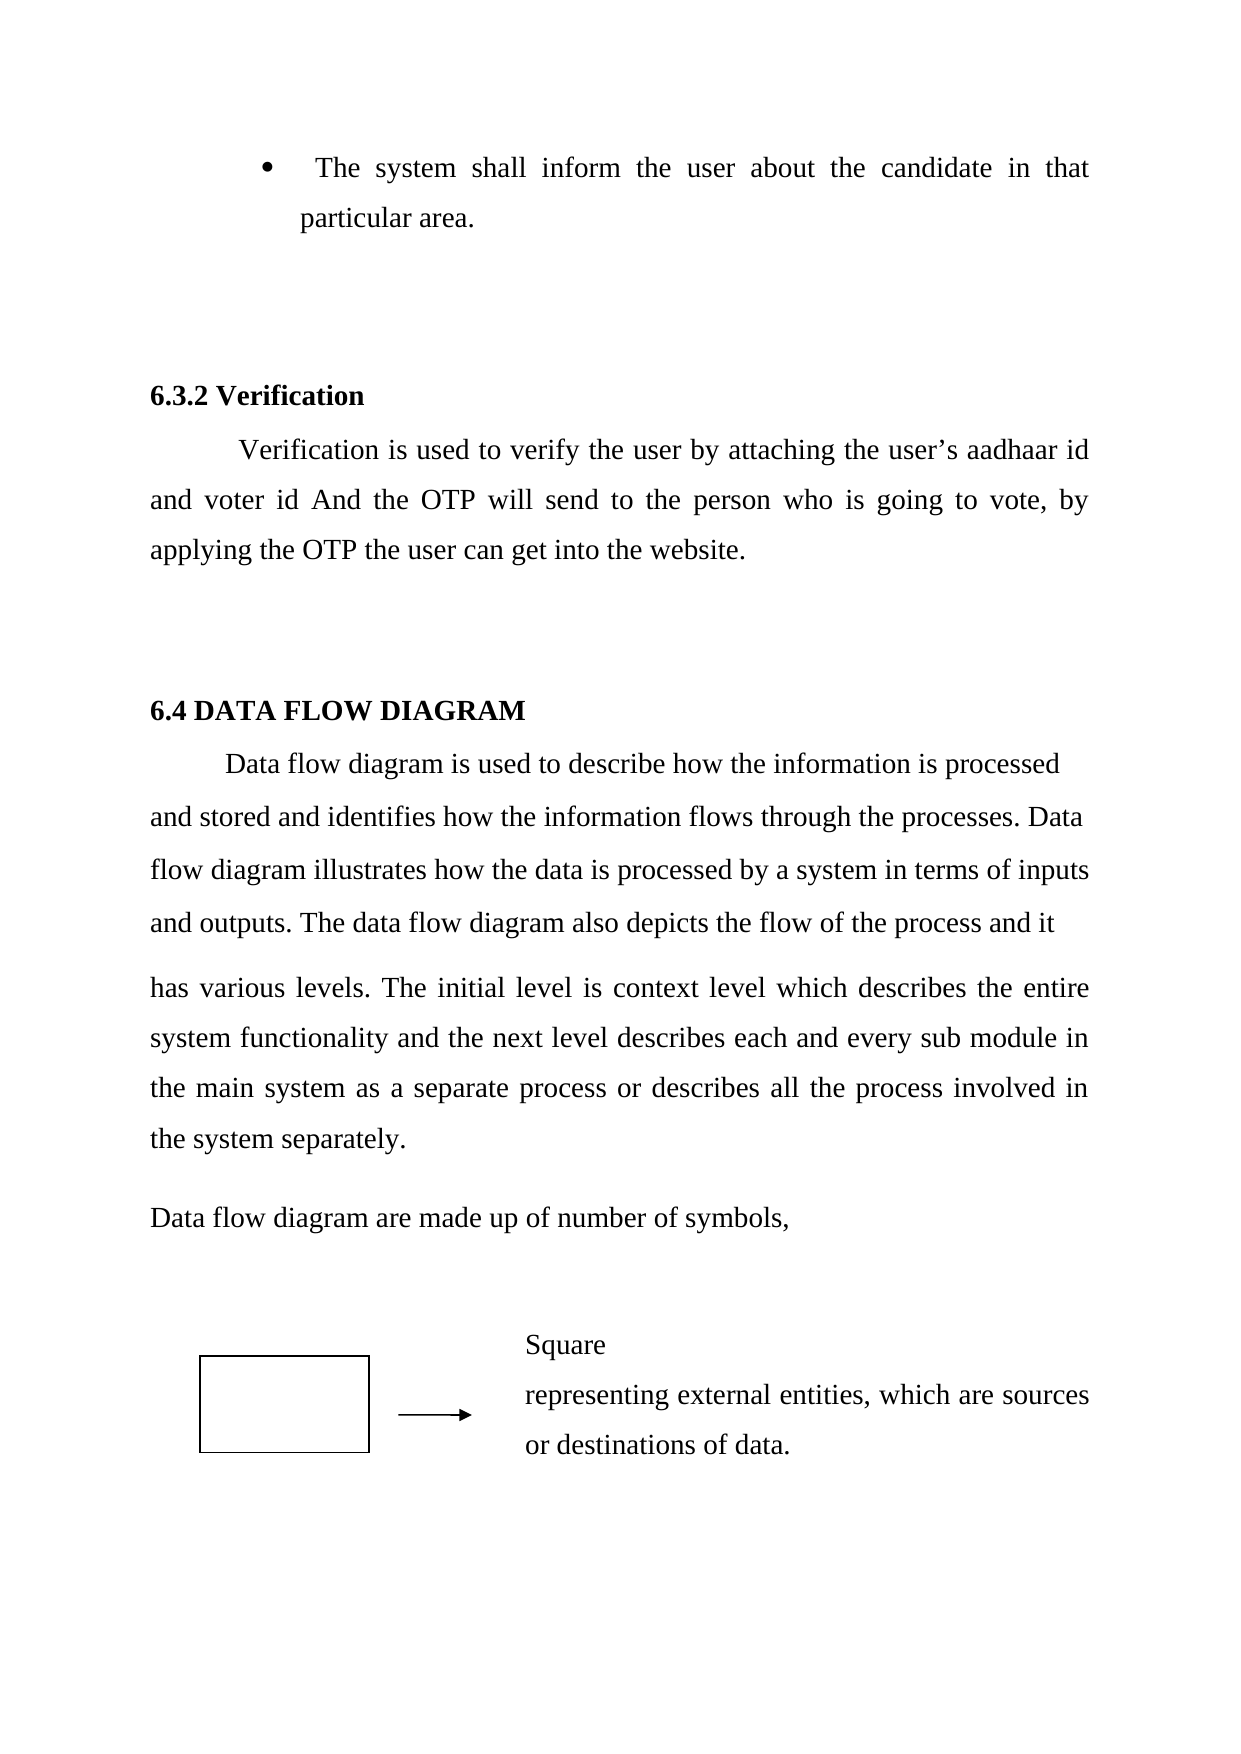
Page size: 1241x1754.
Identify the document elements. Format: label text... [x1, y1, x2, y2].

text Data flow diagram is used to describe how the information is processed [150, 746, 1090, 780]
text 6.3.2 Verification [150, 378, 1090, 412]
list Square [525, 1327, 1090, 1360]
text and stored and identifies how the information flows through the processes. Data [150, 799, 1090, 833]
list representing external entities, which are sources or destinations of data. [525, 1377, 1090, 1461]
text Verification is used to verify the user by attaching the user’s aadhaar id and voter id And the OTP will send to the person who is going to vote, by applying the OTP the user can get into the website. [150, 432, 1090, 566]
list The system shall inform the user about the candidate in that particular area. [262, 150, 1090, 234]
text and outputs. The data flow diagram also depicts the flow of the process and it [150, 905, 1090, 938]
list has various levels. The initial level is context level which describes the entire system functionality and the next level describes each and every sub module in the main system as a separate process or describes all the process involved in the system separately. [150, 970, 1090, 1154]
text 6.4 DATA FLOW DIAGRAM [150, 693, 1090, 726]
text flow diagram illustrates how the data is processed by a system in terms of inputs [150, 852, 1090, 885]
text Data flow diagram are made up of number of symbols, [150, 1200, 1090, 1234]
